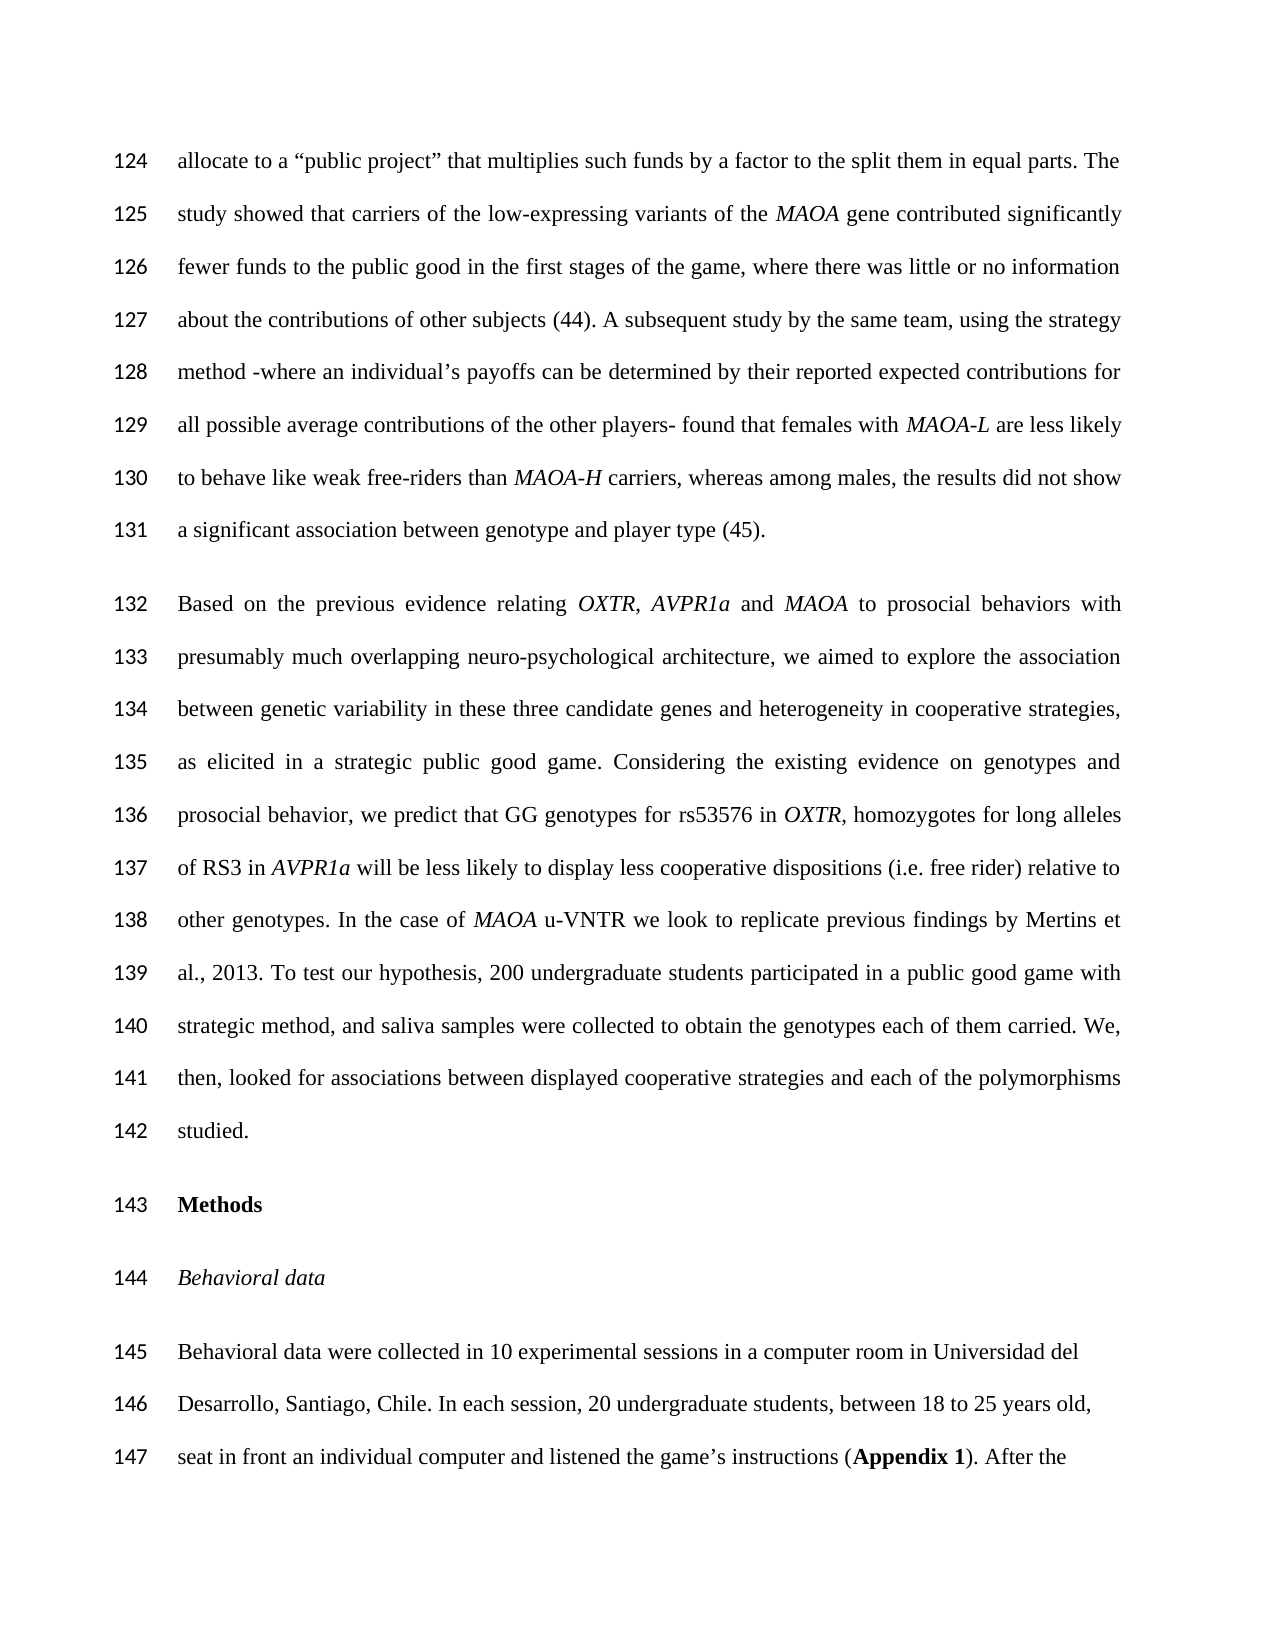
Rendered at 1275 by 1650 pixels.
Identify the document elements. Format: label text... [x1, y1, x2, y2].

text Behavioral data [177, 1264, 1122, 1291]
text Methods [177, 1191, 1122, 1217]
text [177, 148, 1122, 543]
text Based on the previous evidence relating OXTR, AVPR1a and MAOA to prosocial behaviors with presumably much overlapping neuro-psychological architecture, we aimed to explore the association between genetic variability in these three candidate genes and heterogeneity in cooperative strategies, as elicited in a strategic public good game. Considering the existing evidence on genotypes and prosocial behavior, we predict that GG genotypes for rs53576 in OXTR, homozygotes for long alleles of RS3 in AVPR1a will be less likely to display less cooperative dispositions (i.e. free rider) relative to other genotypes. In the case of MAOA u-VNTR we look to replicate previous findings by Mertins et al., 2013. To test our hypothesis, 200 undergraduate students participated in a public good game with strategic method, and saliva samples were collected to obtain the genotypes each of them carried. We, then, looked for associations between displayed cooperative strategies and each of the polymorphisms studied. [177, 590, 1122, 1143]
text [177, 1338, 1122, 1469]
